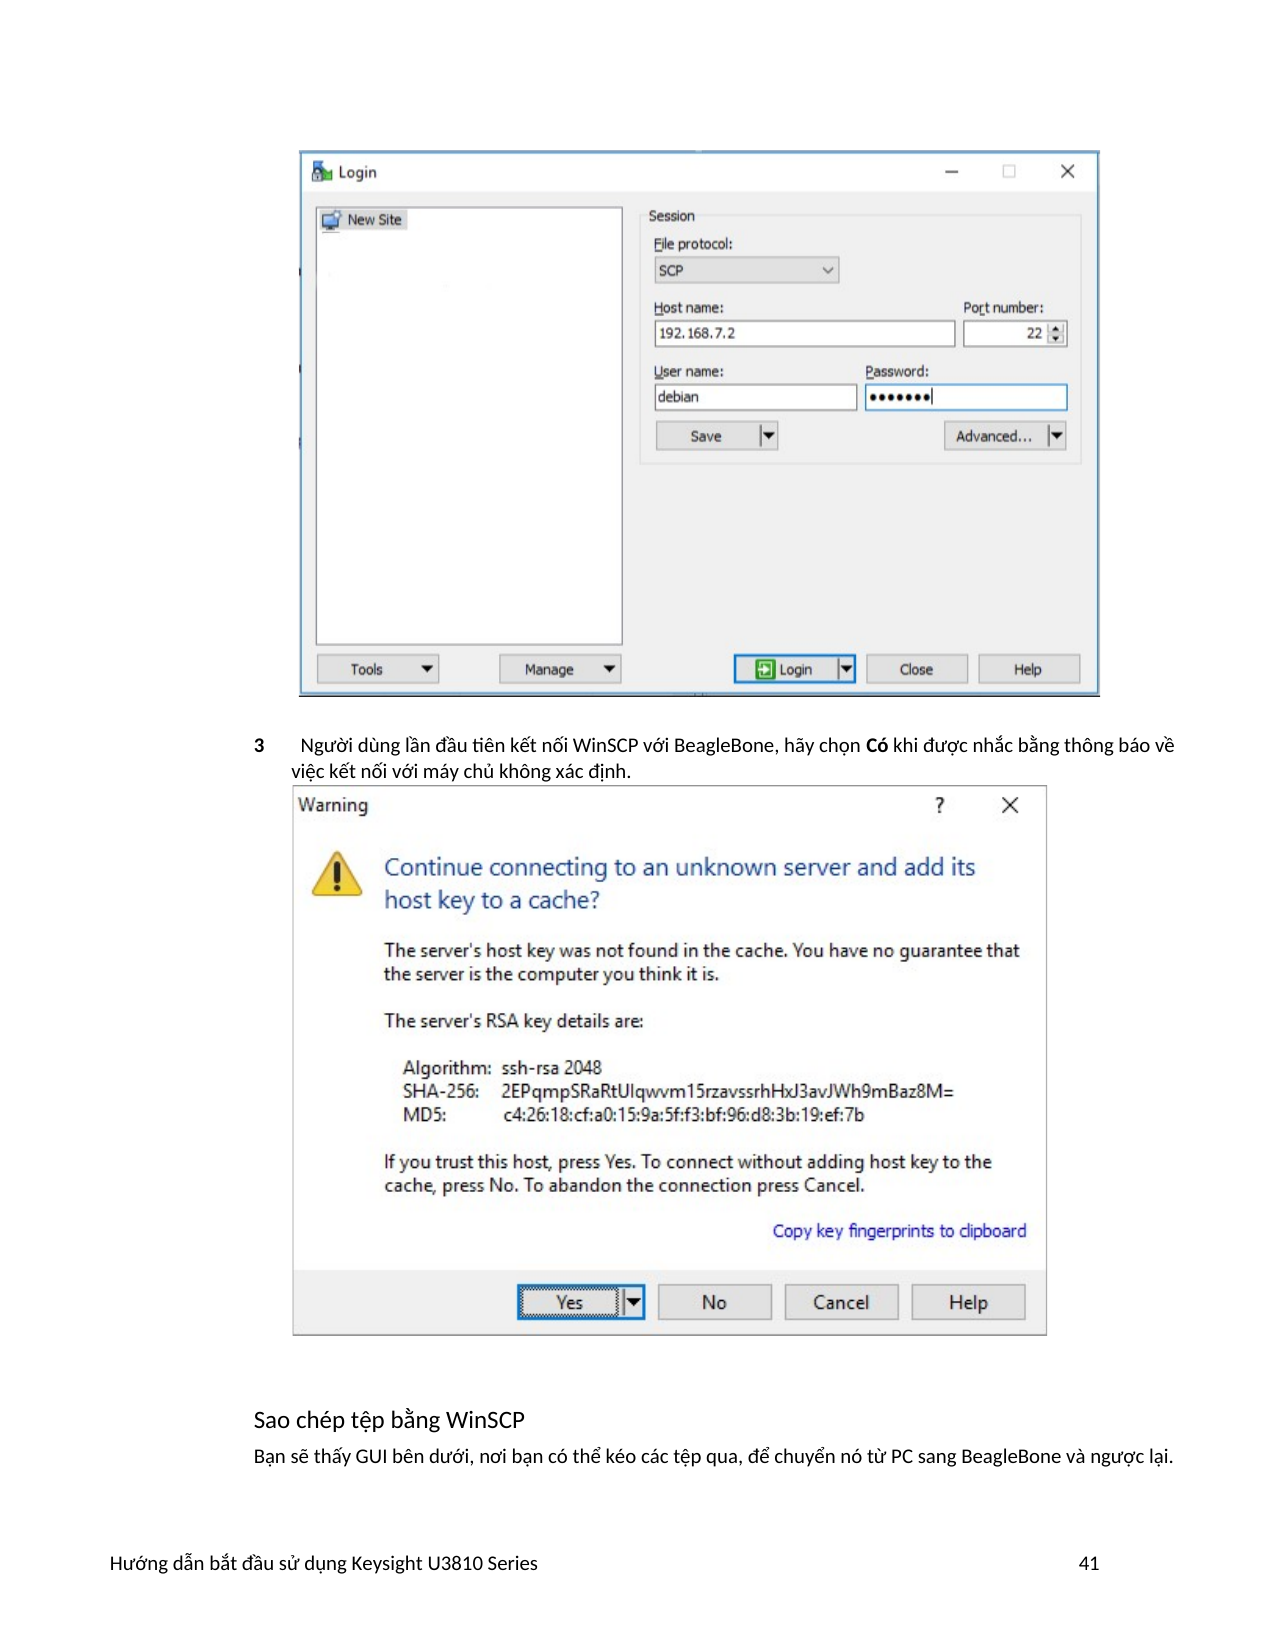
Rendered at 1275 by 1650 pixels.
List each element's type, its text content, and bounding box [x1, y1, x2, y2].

text Bạn sẽ thấy GUI bên dưới, nơi bạn có thể kéo các tệp qua, để chuyển nó từ PC sang BeagleBone và ngược lại. [253, 1443, 1218, 1469]
subtitle Sao chép tệp bằng WinSCP [253, 1404, 1232, 1435]
picture [298, 150, 1100, 697]
picture [292, 785, 1048, 1336]
list Người dùng lần đầu tiên kết nối WinSCP với BeagleBone, hãy chọn Có khi được nhắc bằng thông báo về việc kết nối với máy chủ không xác định. [253, 732, 1188, 784]
